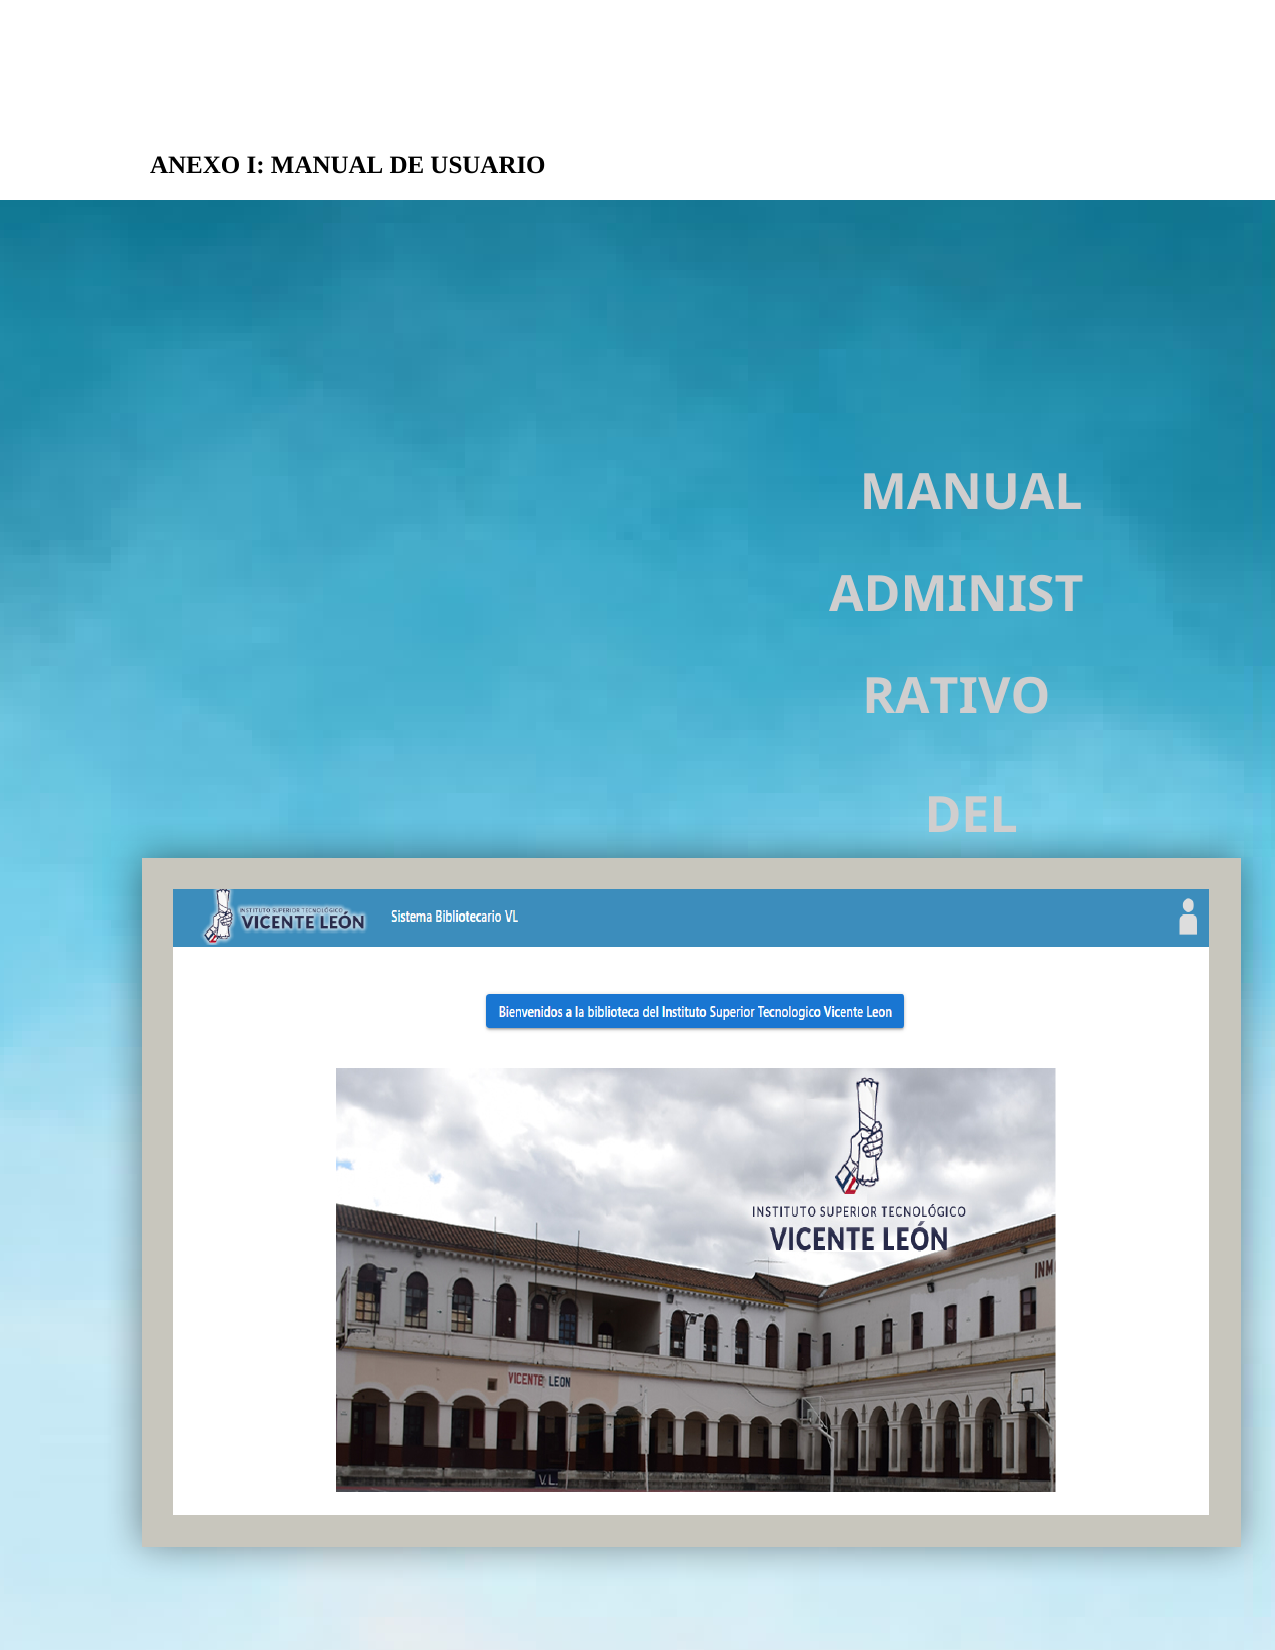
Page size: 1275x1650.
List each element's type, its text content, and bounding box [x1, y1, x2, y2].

picture [0, 200, 1275, 1650]
subtitle ANEXO I: MANUAL DE USUARIO [150, 150, 1125, 179]
